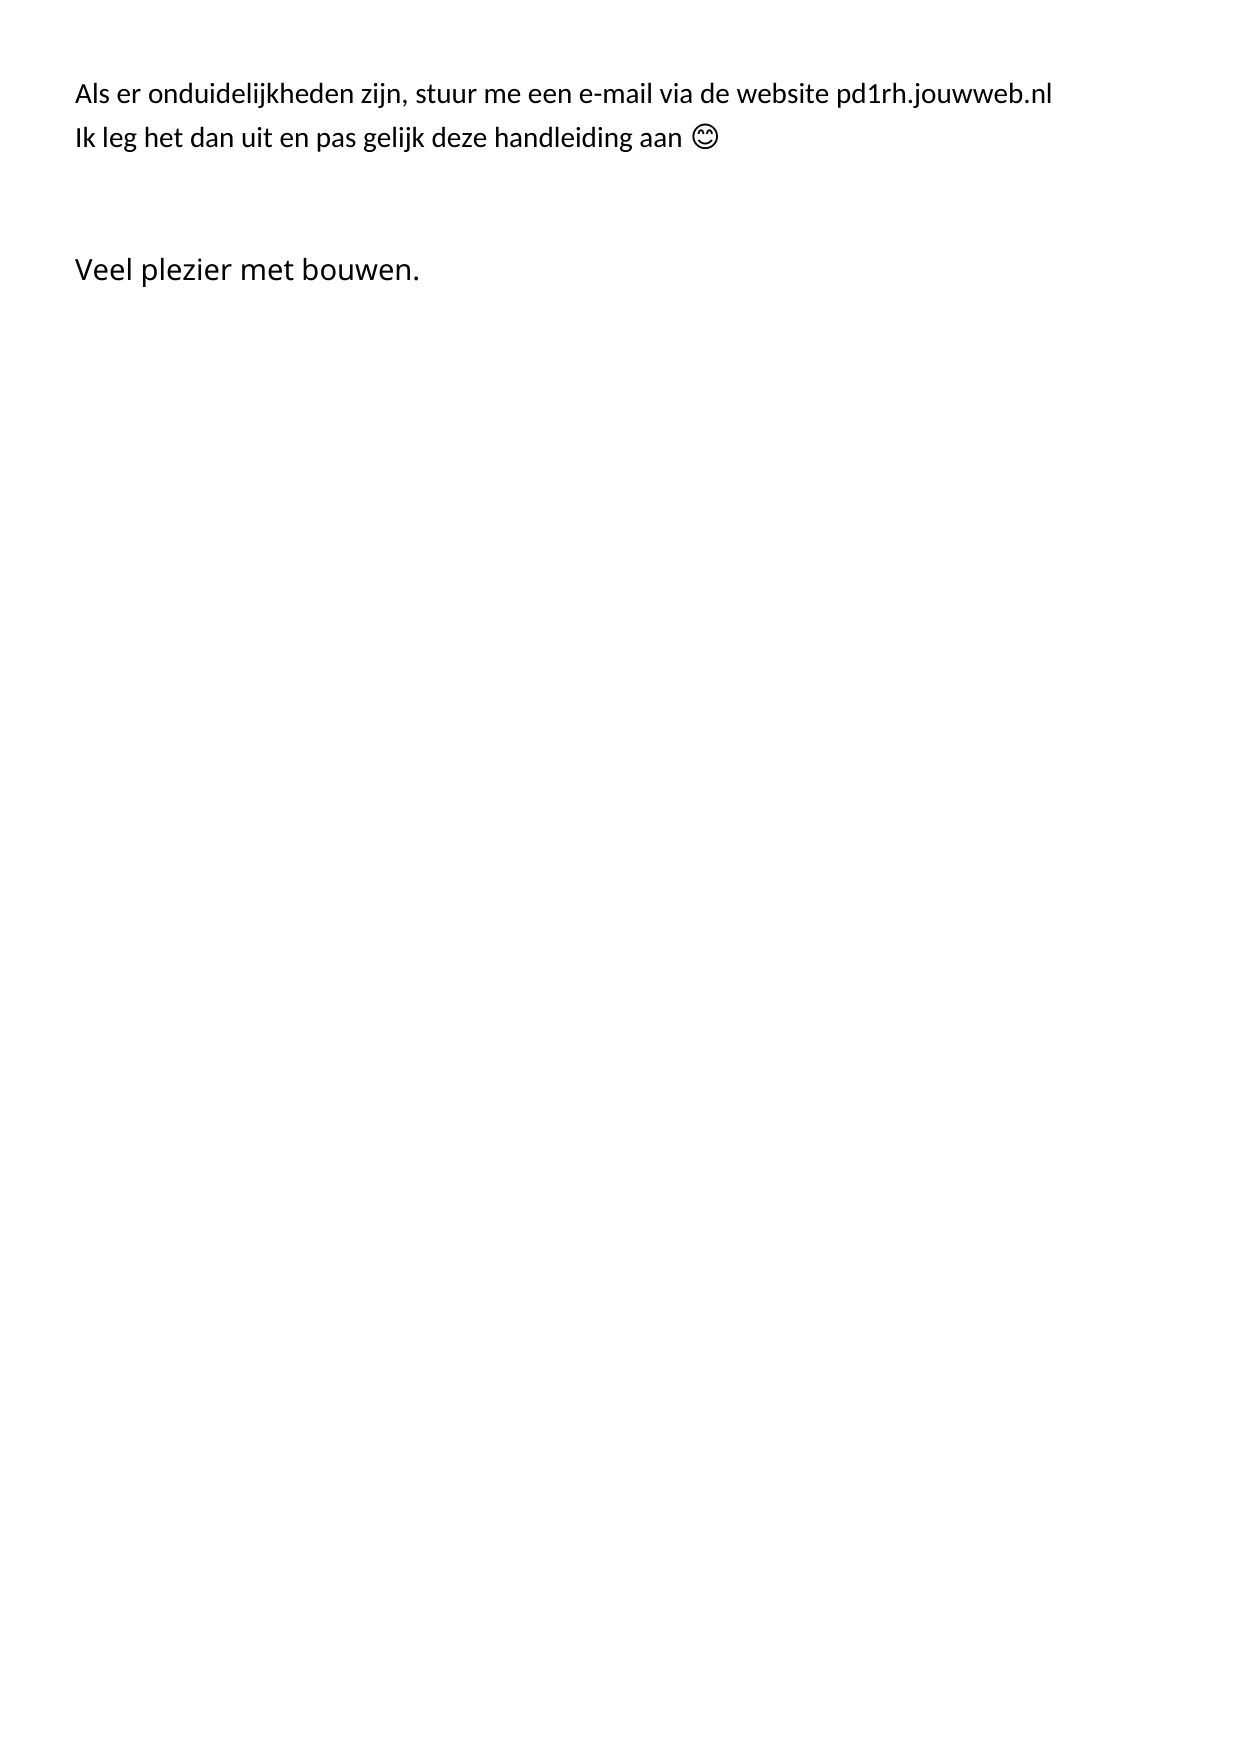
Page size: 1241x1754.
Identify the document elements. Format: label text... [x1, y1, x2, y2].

text Als er onduidelijkheden zijn, stuur me een e-mail via de website pd1rh.jouwweb.nl Ik leg het dan uit en pas gelijk deze handleiding aan 😊 [75, 75, 1165, 156]
text Veel plezier met bouwen. [75, 249, 1165, 289]
